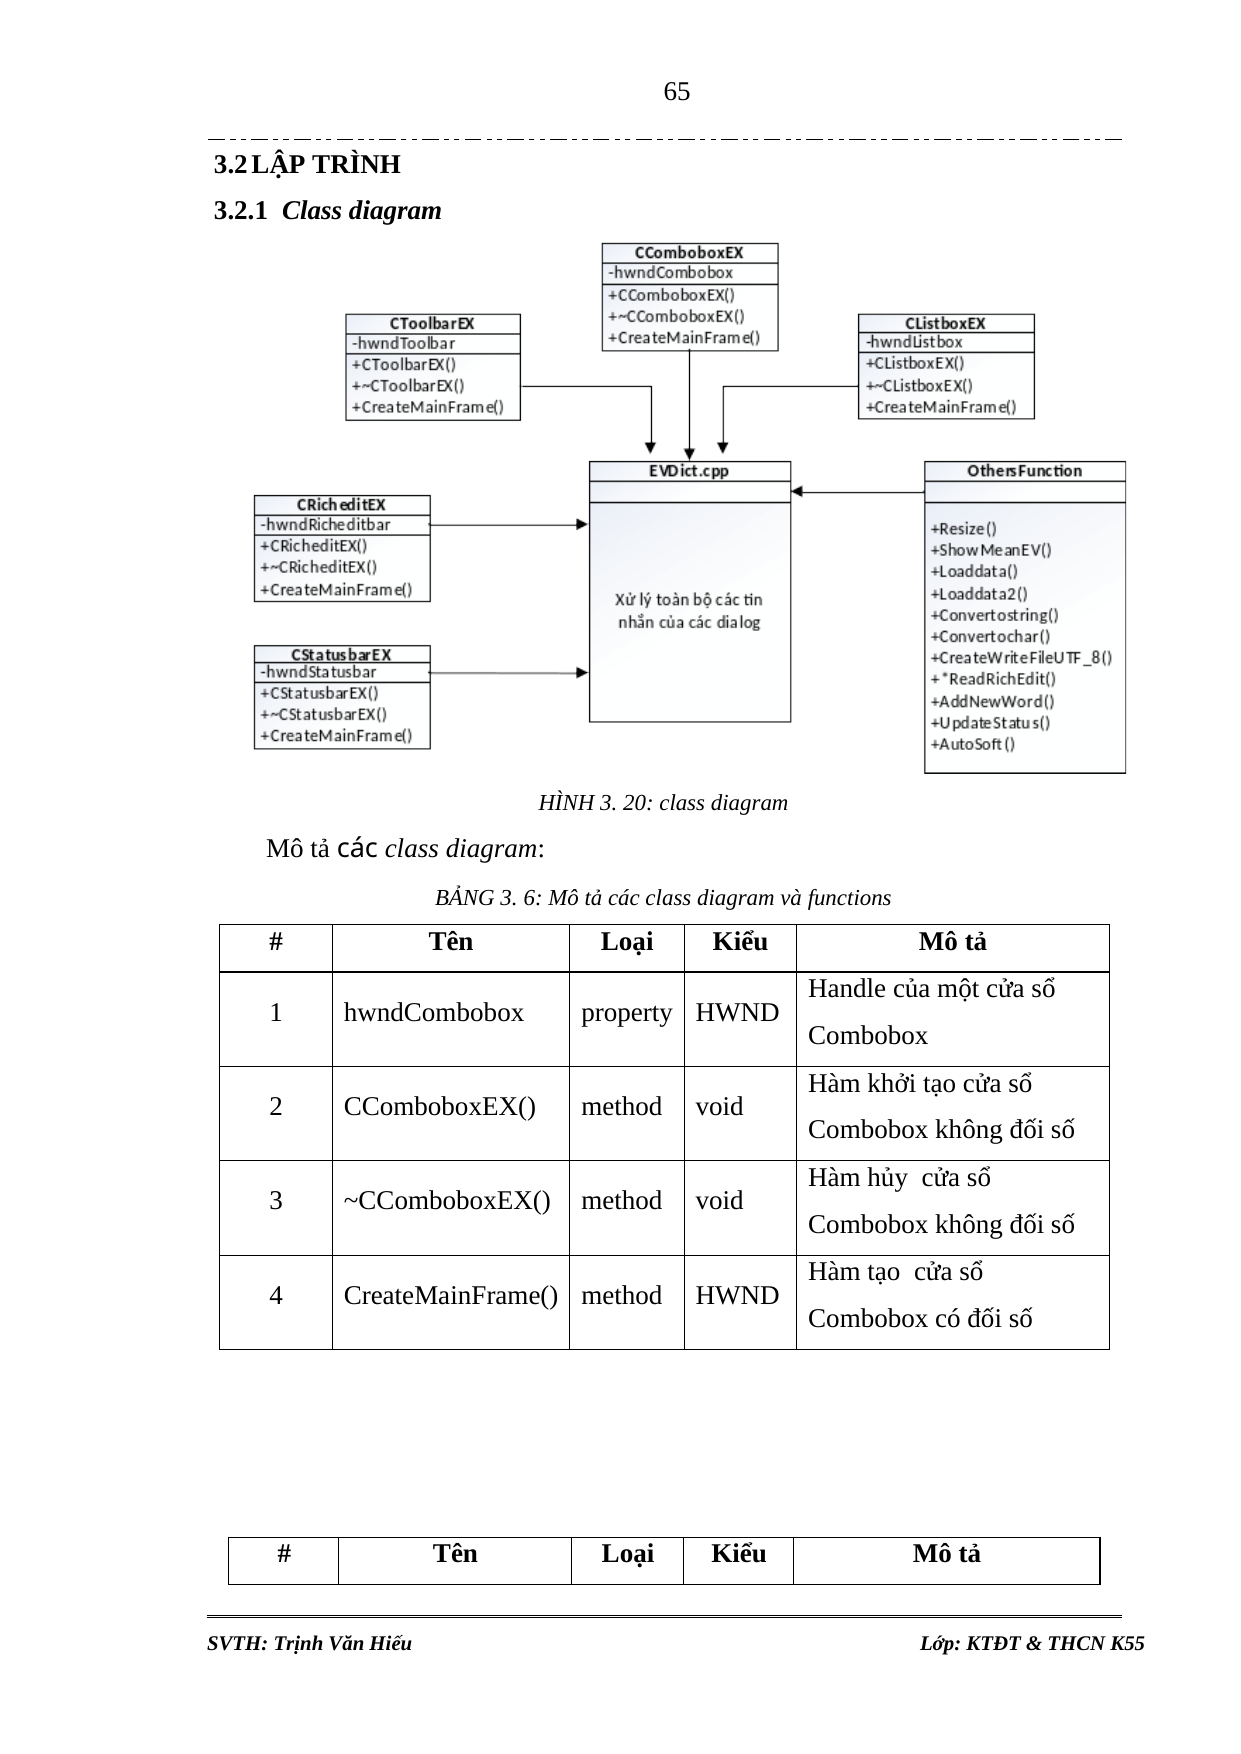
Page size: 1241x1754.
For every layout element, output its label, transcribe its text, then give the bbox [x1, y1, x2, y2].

table_cell CreateMainFrame() [333, 1256, 569, 1349]
table_header Loại [572, 1538, 683, 1584]
table_header # [229, 1538, 338, 1584]
table_cell void [685, 1067, 796, 1160]
table_cell Hàm tạo cửa sổ Combobox có đối số [797, 1256, 1109, 1349]
table_cell HWND [685, 973, 796, 1066]
table_cell method [570, 1067, 684, 1160]
table_cell 4 [220, 1256, 332, 1349]
table_cell 3 [220, 1161, 332, 1254]
table_cell HWND [685, 1256, 796, 1349]
table_header # [220, 925, 332, 971]
table_header Loại [570, 925, 684, 971]
table_header Kiểu [685, 925, 796, 971]
list Class diagram [214, 194, 1122, 226]
list Mô tả các class diagram: [207, 829, 1122, 866]
table_cell method [570, 1256, 684, 1349]
list LẬP TRÌNH [214, 148, 1122, 179]
table_cell Handle của một cửa sổ Combobox [797, 973, 1109, 1066]
text BẢNG 3. 6: Mô tả các class diagram và functions [207, 884, 1122, 911]
text HÌNH 3. 20: class diagram [207, 789, 1122, 816]
table_header Tên [333, 925, 569, 971]
table_cell method [570, 1161, 684, 1254]
table_header Mô tả [797, 925, 1109, 971]
table_cell Hàm khởi tạo cửa sổ Combobox không đối số [797, 1067, 1109, 1160]
table_header Kiểu [684, 1538, 793, 1584]
table_cell ~CComboboxEX() [333, 1161, 569, 1254]
table_cell void [685, 1161, 796, 1254]
table_cell hwndCombobox [333, 973, 569, 1066]
table_cell Hàm hủy cửa sổ Combobox không đối số [797, 1161, 1109, 1254]
table_header Tên [339, 1538, 571, 1584]
table_header Mô tả [794, 1538, 1099, 1584]
table_cell 1 [220, 973, 332, 1066]
table_cell CComboboxEX() [333, 1067, 569, 1160]
table_cell 2 [220, 1067, 332, 1160]
table_cell property [570, 973, 684, 1066]
